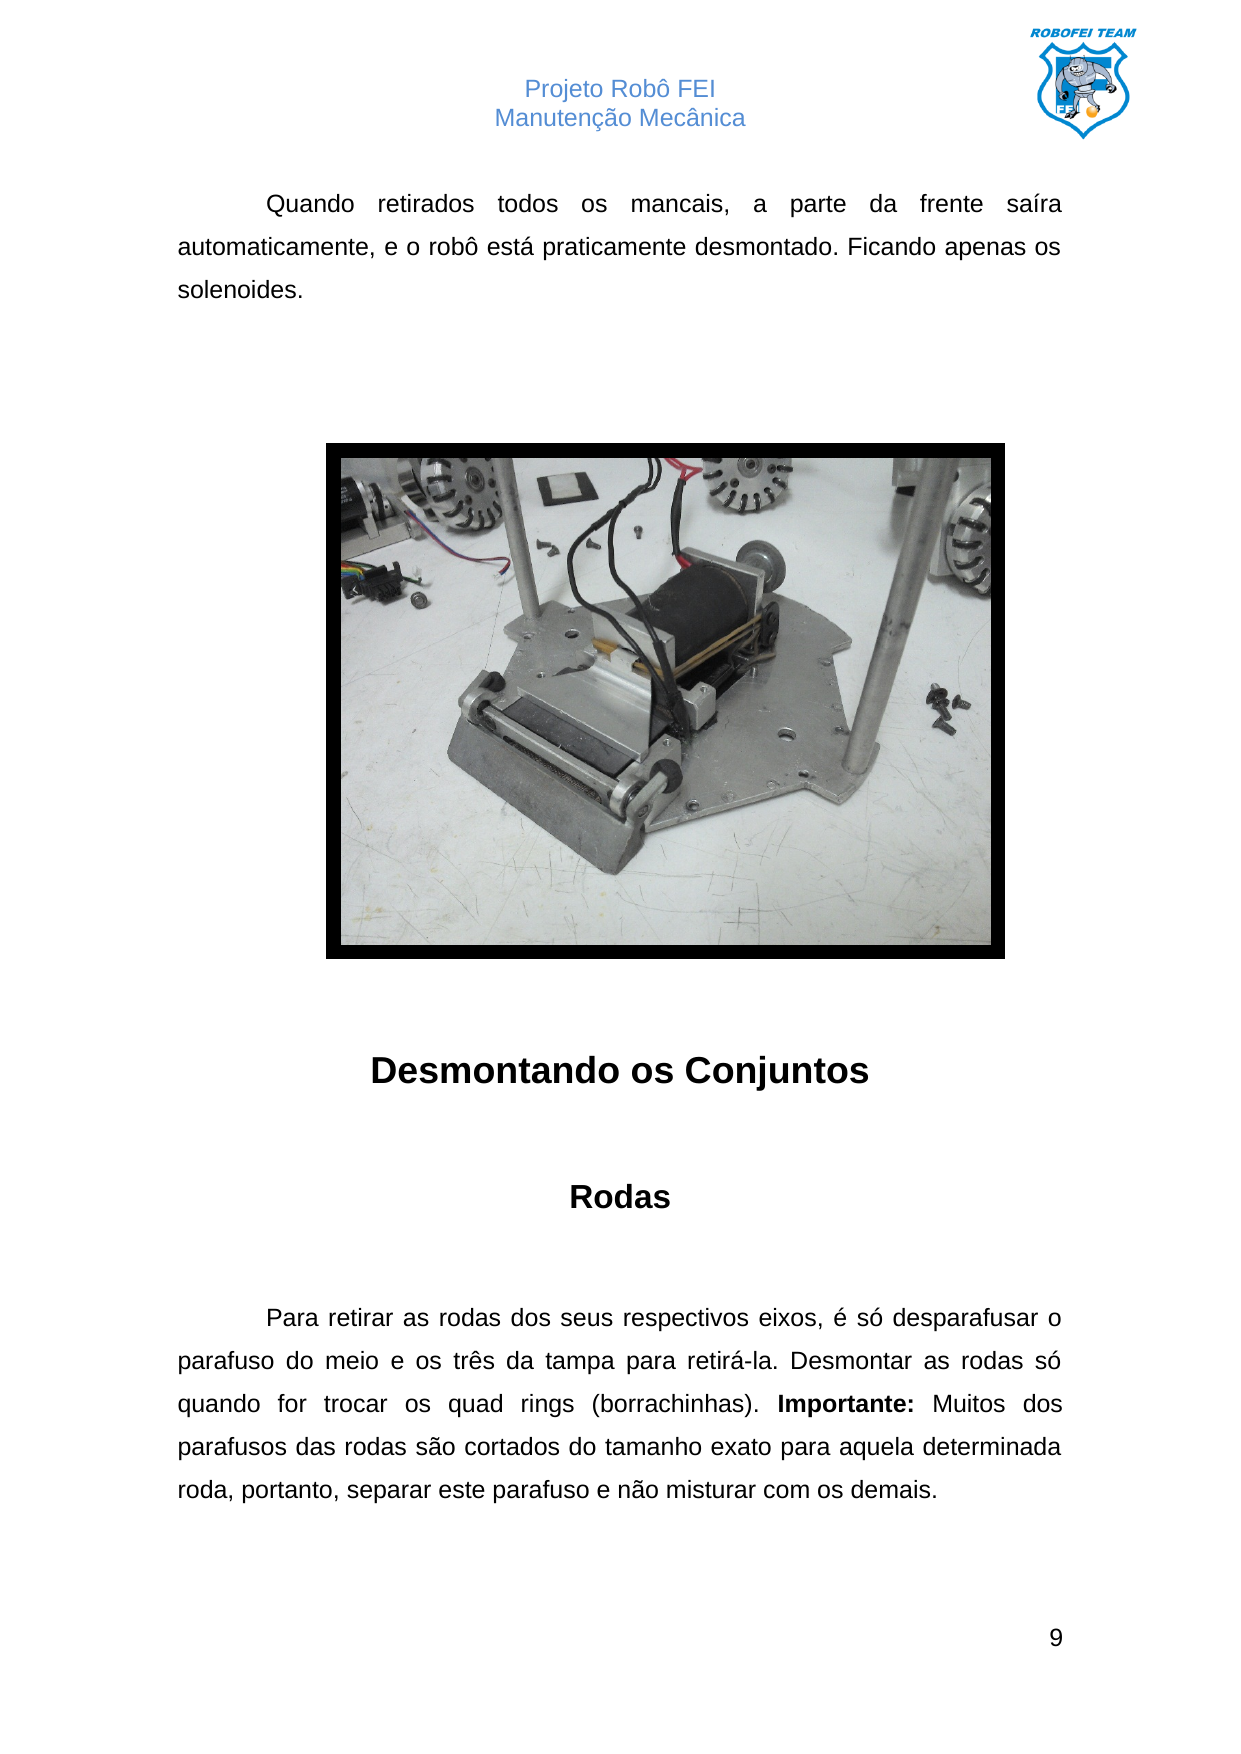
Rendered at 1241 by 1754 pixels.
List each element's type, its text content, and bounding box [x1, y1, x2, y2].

picture [1029, 27, 1138, 140]
subtitle Desmontando os Conjuntos [177, 1048, 1063, 1092]
subtitle Rodas [177, 1177, 1063, 1216]
picture [341, 458, 991, 945]
text Quando retirados todos os mancais, a parte da frente saíra automaticamente, e o robô está praticamente desmontado. Ficando apenas os solenoides. [177, 189, 1063, 304]
text Para retirar as rodas dos seus respectivos eixos, é só desparafusar o parafuso do meio e os três da tampa para retirá-la. Desmontar as rodas só quando for trocar os quad rings (borrachinhas). Importante: Muitos dos parafusos das rodas são cortados do tamanho exato para aquela determinada roda, portanto, separar este parafuso e não misturar com os demais. [177, 1303, 1063, 1504]
